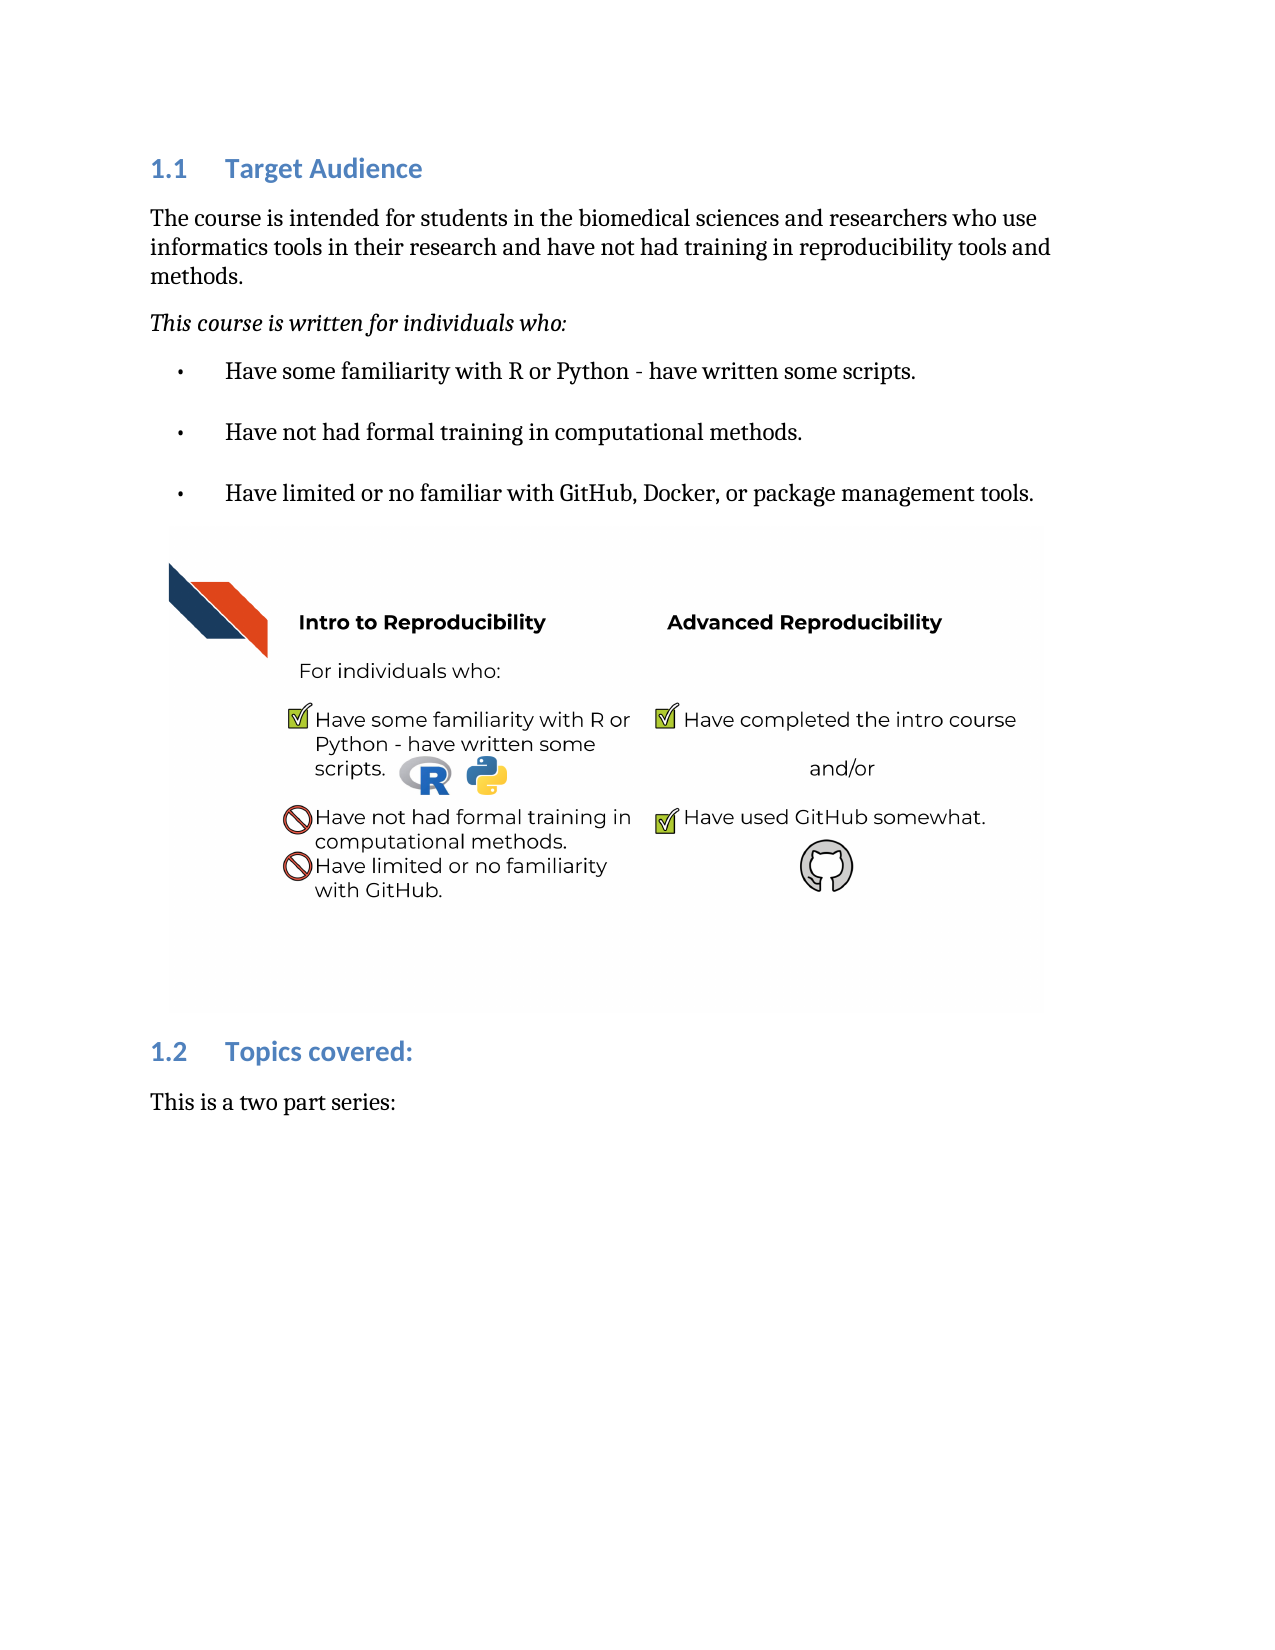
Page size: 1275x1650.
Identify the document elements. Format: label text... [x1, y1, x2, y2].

text This is a two part series: [150, 1088, 1125, 1117]
picture [168, 526, 1044, 1013]
text The course is intended for students in the biomedical sciences and researchers who use informatics tools in their research and have not had training in reproducibility tools and methods. [150, 204, 1125, 291]
list Have limited or no familiar with GitHub, Docker, or package management tools. [175, 479, 1125, 508]
subtitle 1.2 Topics covered: [150, 1033, 1125, 1069]
list Have some familiarity with R or Python - have written some scripts. [175, 357, 1125, 414]
text This course is written for individuals who: [150, 309, 1125, 338]
subtitle 1.1 Target Audience [150, 150, 1125, 186]
list Have not had formal training in computational methods. [175, 418, 1125, 476]
